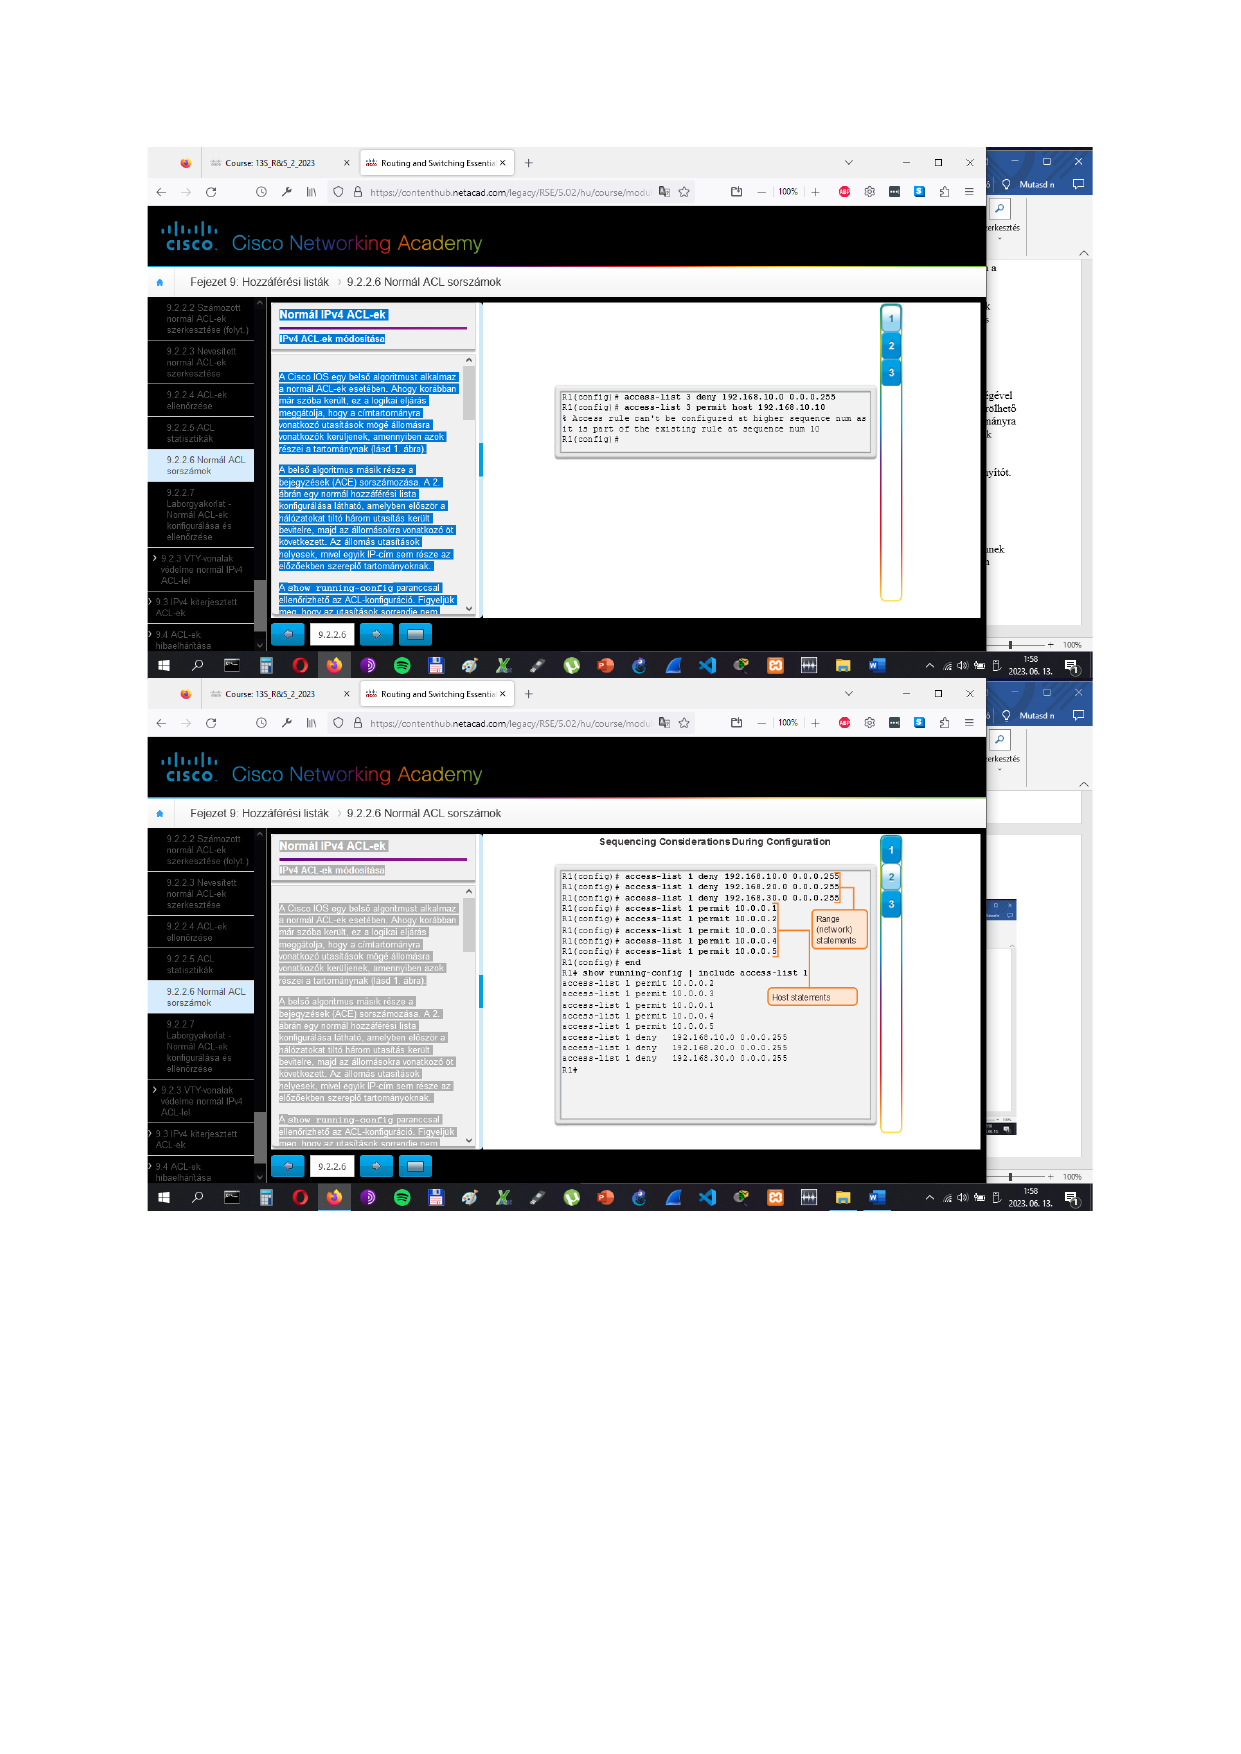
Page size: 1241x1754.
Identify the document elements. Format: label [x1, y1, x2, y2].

picture [147, 147, 1093, 1211]
